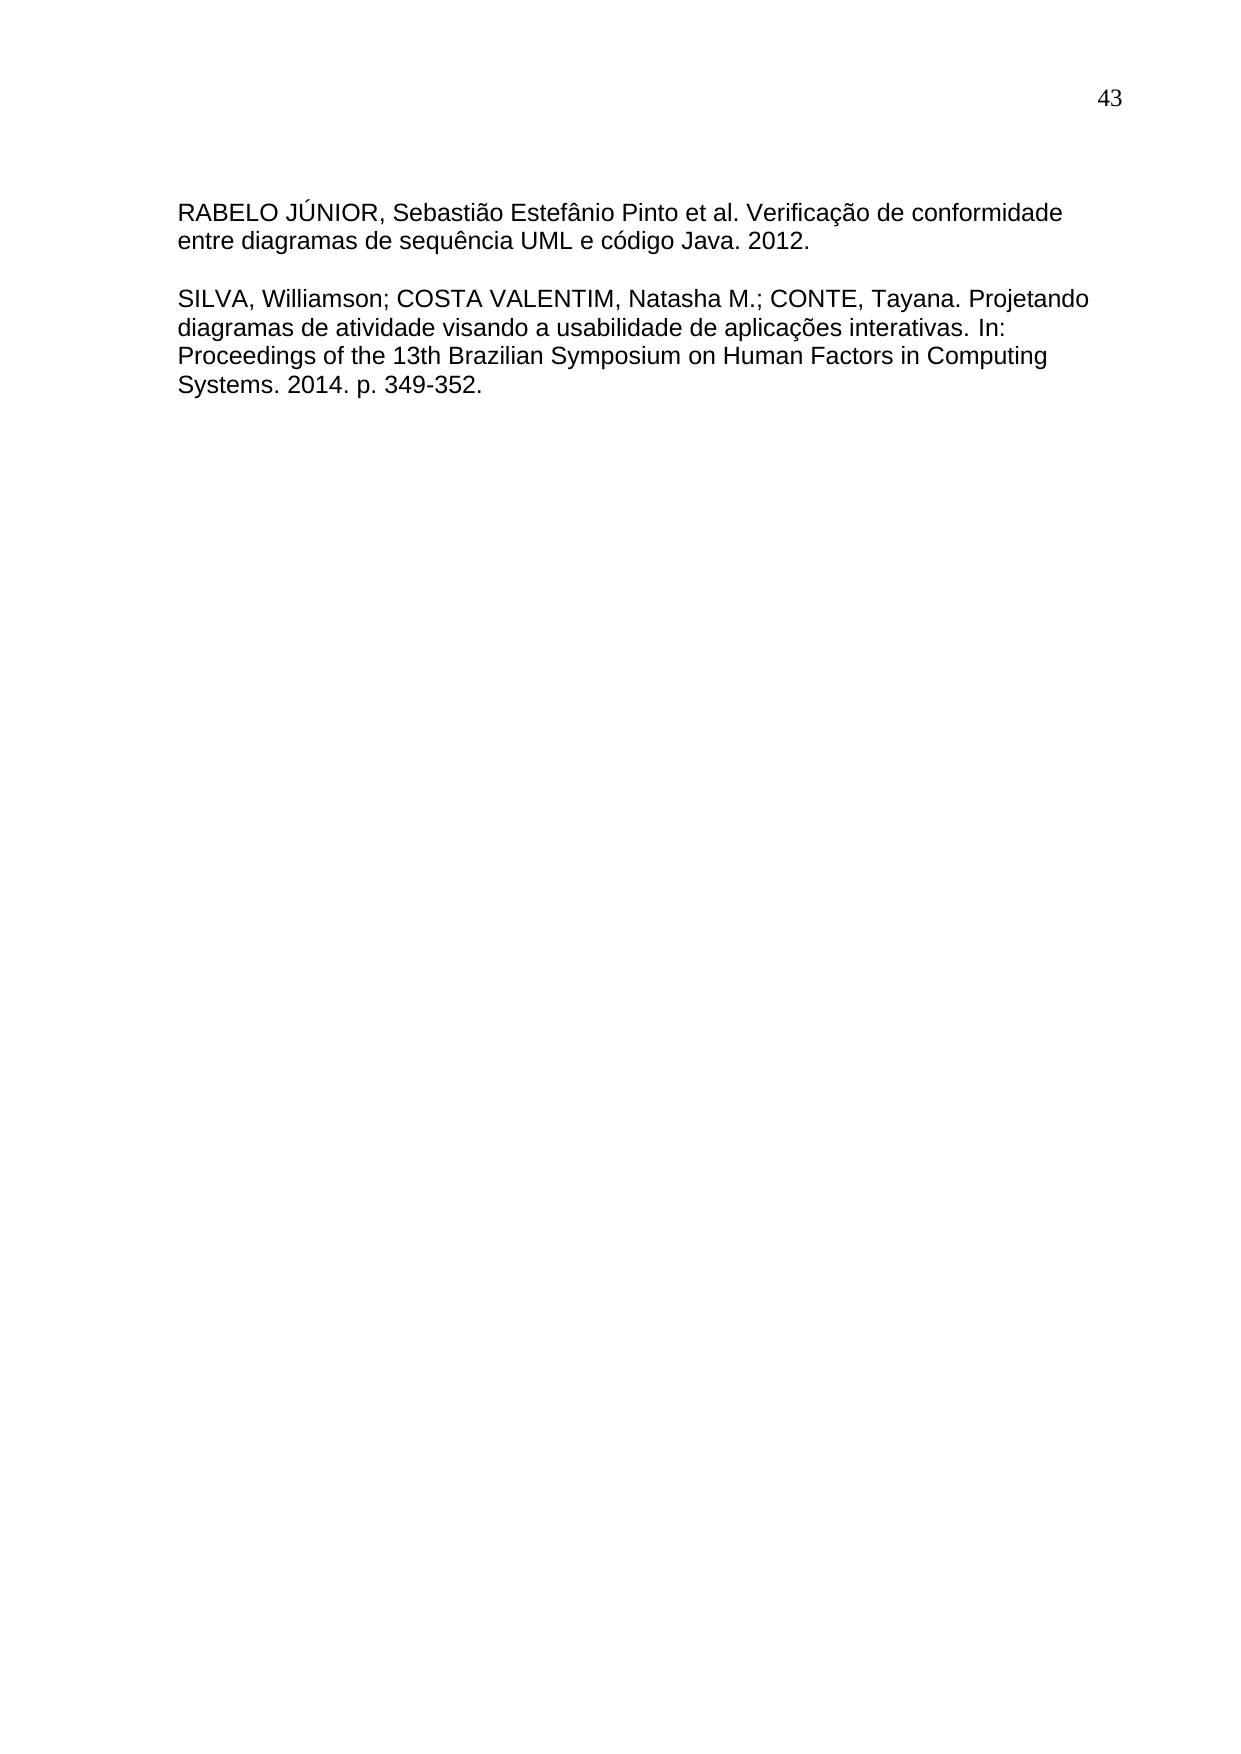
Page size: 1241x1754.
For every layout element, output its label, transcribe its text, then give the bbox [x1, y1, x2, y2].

text SILVA, Williamson; COSTA VALENTIM, Natasha M.; CONTE, Tayana. Projetando diagramas de atividade visando a usabilidade de aplicações interativas. In: Proceedings of the 13th Brazilian Symposium on Human Factors in Computing Systems. 2014. p. 349-352. [177, 284, 1122, 399]
text RABELO JÚNIOR, Sebastião Estefânio Pinto et al. Verificação de conformidade entre diagramas de sequência UML e código Java. 2012. [177, 198, 1122, 255]
